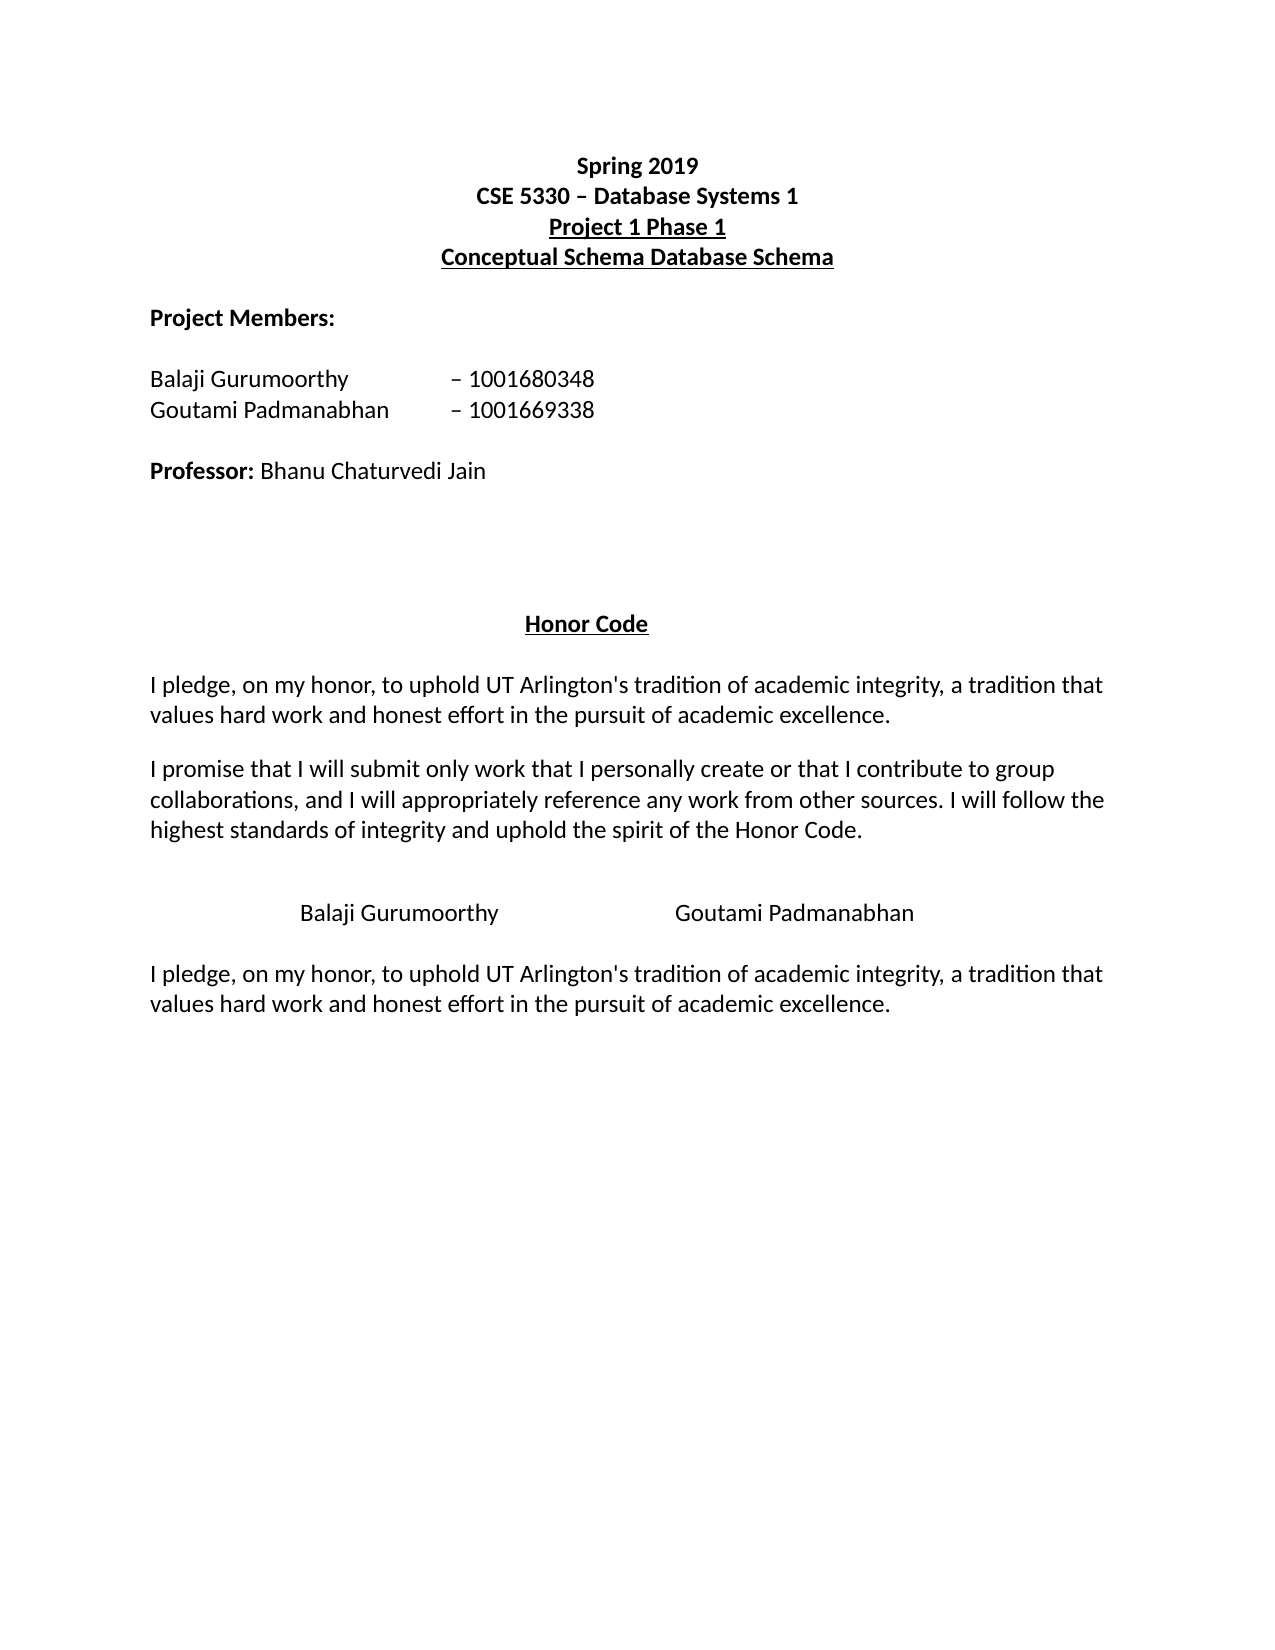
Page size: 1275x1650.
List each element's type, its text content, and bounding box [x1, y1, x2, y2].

text Balaji Gurumoorthy Goutami Padmanabhan [225, 897, 1125, 928]
text Spring 2019 [150, 150, 1125, 181]
text Project 1 Phase 1 [150, 211, 1125, 242]
text I promise that I will submit only work that I personally create or that I contribute to group collaborations, and I will appropriately reference any work from other sources. I will follow the highest standards of integrity and uphold the spirit of the Honor Code. [150, 753, 1125, 845]
text Project Members: [150, 303, 1125, 333]
text I pledge, on my honor, to uphold UT Arlington's tradition of academic integrity, a tradition that values hard work and honest effort in the pursuit of academic excellence. [150, 669, 1125, 730]
text Goutami Padmanabhan – 1001669338 [150, 394, 1125, 425]
text Professor: Bhanu Chaturvedi Jain [150, 455, 1125, 486]
text Honor Code [150, 608, 1125, 638]
text Balaji Gurumoorthy – 1001680348 [150, 364, 1125, 394]
text Conceptual Schema Database Schema [150, 242, 1125, 272]
text CSE 5330 – Database Systems 1 [150, 181, 1125, 211]
text I pledge, on my honor, to uphold UT Arlington's tradition of academic integrity, a tradition that values hard work and honest effort in the pursuit of academic excellence. [150, 958, 1125, 1019]
